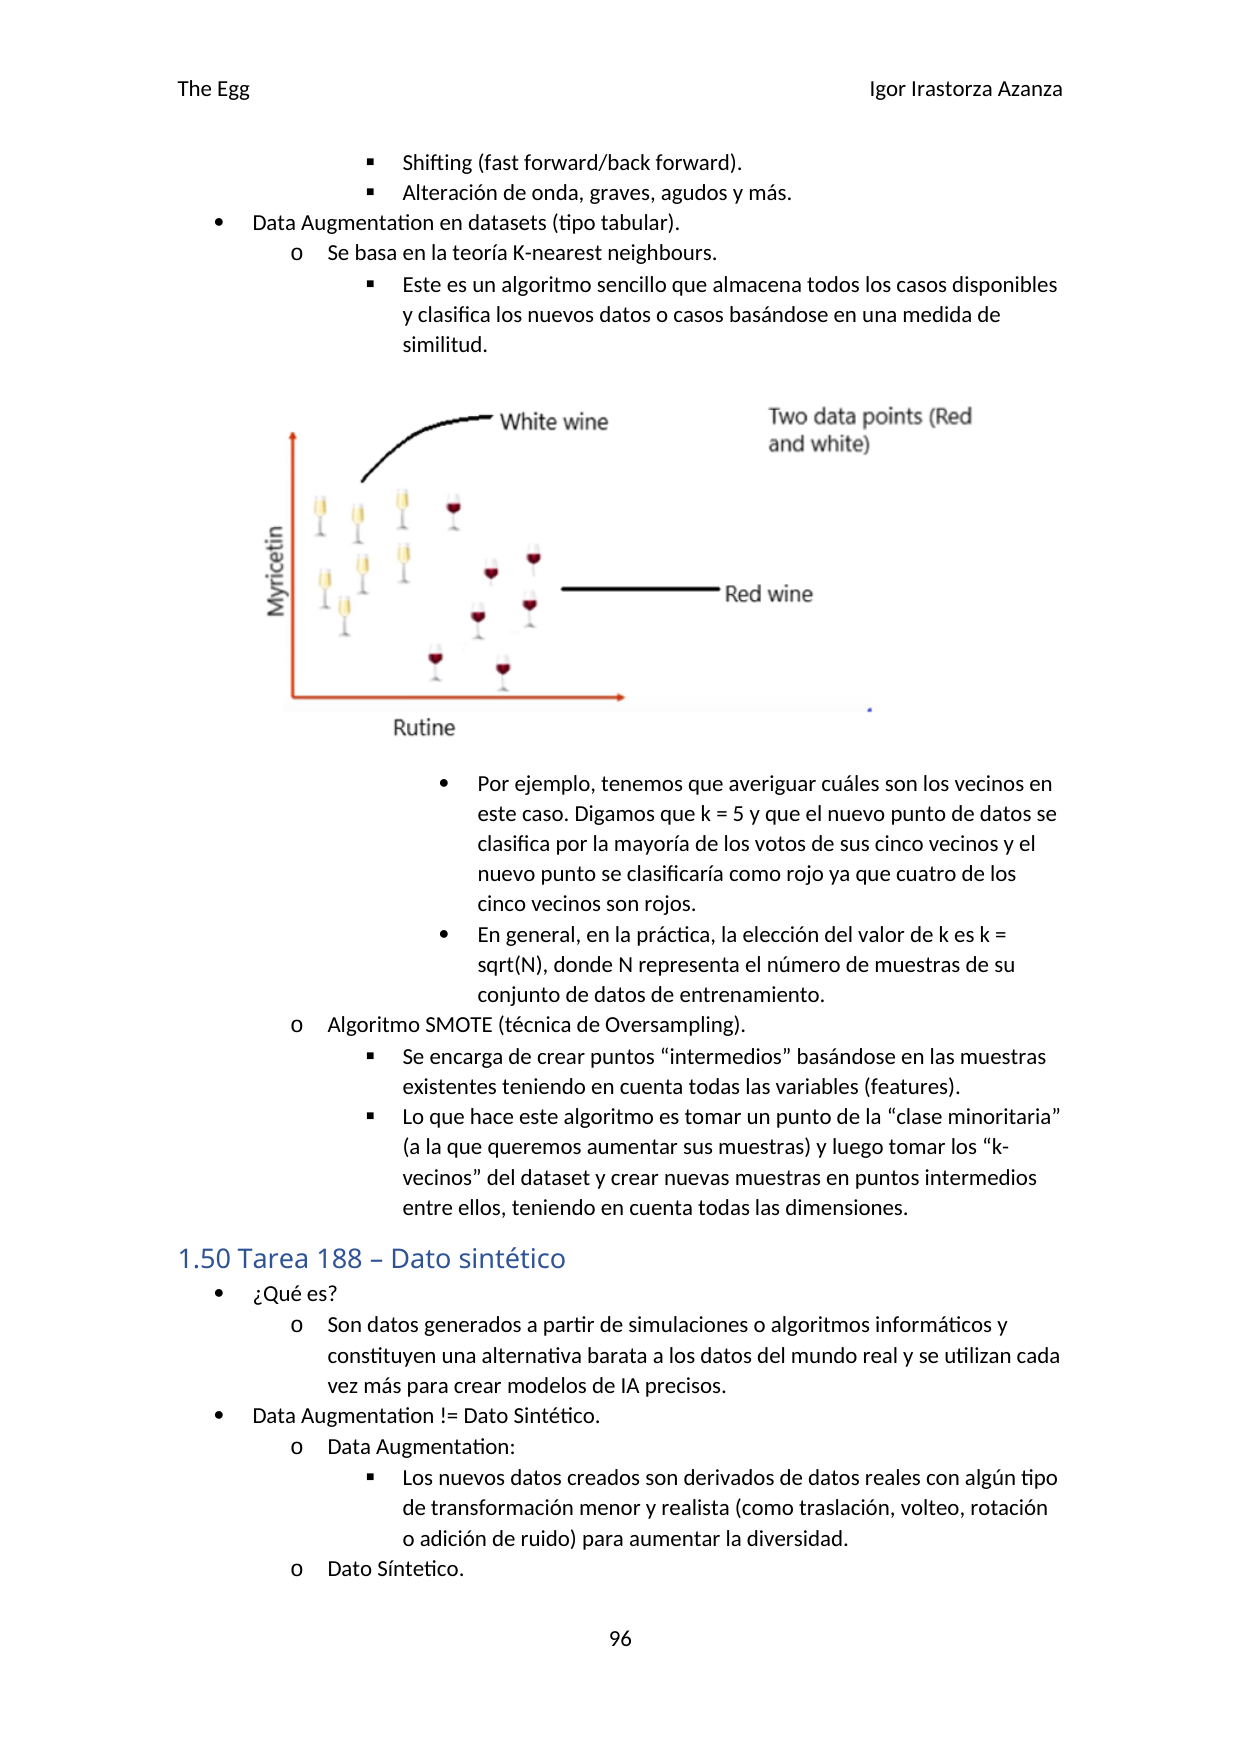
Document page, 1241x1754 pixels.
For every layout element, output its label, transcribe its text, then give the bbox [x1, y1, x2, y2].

list Se basa en la teoría K-nearest neighbours. [290, 238, 1063, 267]
list Alteración de onda, graves, agudos y más. [365, 178, 1063, 206]
picture [254, 377, 986, 750]
list Algoritmo SMOTE (técnica de Oversampling). [290, 1010, 1063, 1039]
list ¿Qué es? [215, 1279, 1063, 1308]
list En general, en la práctica, la elección del valor de k es k = sqrt(N), donde N representa el número de muestras de su conjunto de datos de entrenamiento. [440, 920, 1063, 1008]
list Lo que hace este algoritmo es tomar un punto de la “clase minoritaria” (a la que queremos aumentar sus muestras) y luego tomar los “k-vecinos” del dataset y crear nuevas muestras en puntos intermedios entre ellos, teniendo en cuenta todas las dimensiones. [365, 1102, 1063, 1221]
list Data Augmentation: [290, 1432, 1063, 1461]
list Este es un algoritmo sencillo que almacena todos los casos disponibles y clasifica los nuevos datos o casos basándose en una medida de similitud. [365, 270, 1063, 358]
list Los nuevos datos creados son derivados de datos reales con algún tipo de transformación menor y realista (como traslación, volteo, rotación o adición de ruido) para aumentar la diversidad. [365, 1463, 1063, 1552]
list Por ejemplo, tenemos que averiguar cuáles son los vecinos en este caso. Digamos que k = 5 y que el nuevo punto de datos se clasifica por la mayoría de los votos de sus cinco vecinos y el nuevo punto se clasificaría como rojo ya que cuatro de los cinco vecinos son rojos. [440, 769, 1063, 918]
list Son datos generados a partir de simulaciones o algoritmos informáticos y constituyen una alternativa barata a los datos del mundo real y se utilizan cada vez más para crear modelos de IA precisos. [290, 1310, 1063, 1399]
list Se encarga de crear puntos “intermedios” basándose en las muestras existentes teniendo en cuenta todas las variables (features). [365, 1042, 1063, 1100]
list Data Augmentation != Dato Sintético. [215, 1402, 1063, 1429]
list Dato Síntetico. [290, 1554, 1063, 1583]
subtitle Tarea 188 – Dato sintético [177, 1240, 1063, 1277]
list Data Augmentation en datasets (tipo tabular). [215, 208, 1063, 236]
list Shifting (fast forward/back forward). [365, 148, 1063, 176]
